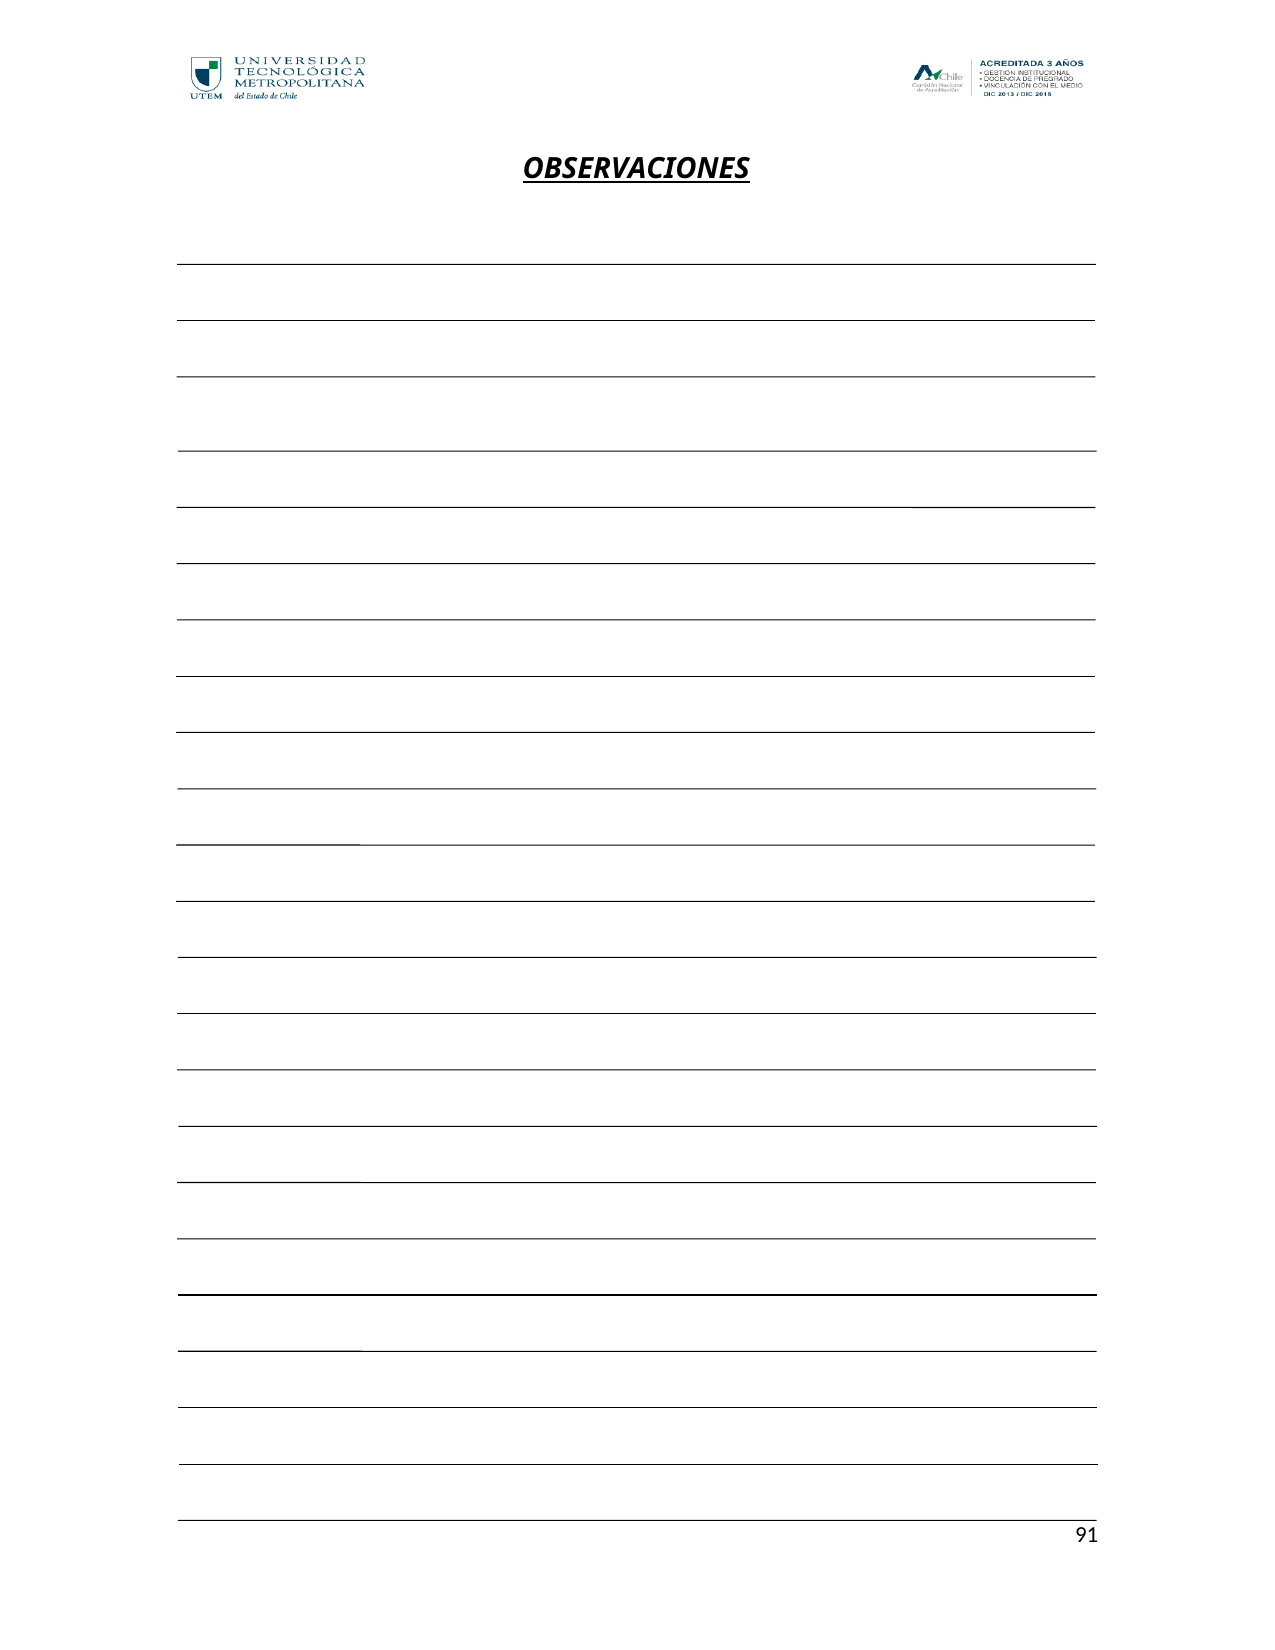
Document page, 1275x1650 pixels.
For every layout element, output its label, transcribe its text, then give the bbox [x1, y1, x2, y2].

picture [177, 34, 389, 117]
text OBSERVACIONES [177, 148, 1098, 187]
picture [896, 32, 1095, 117]
